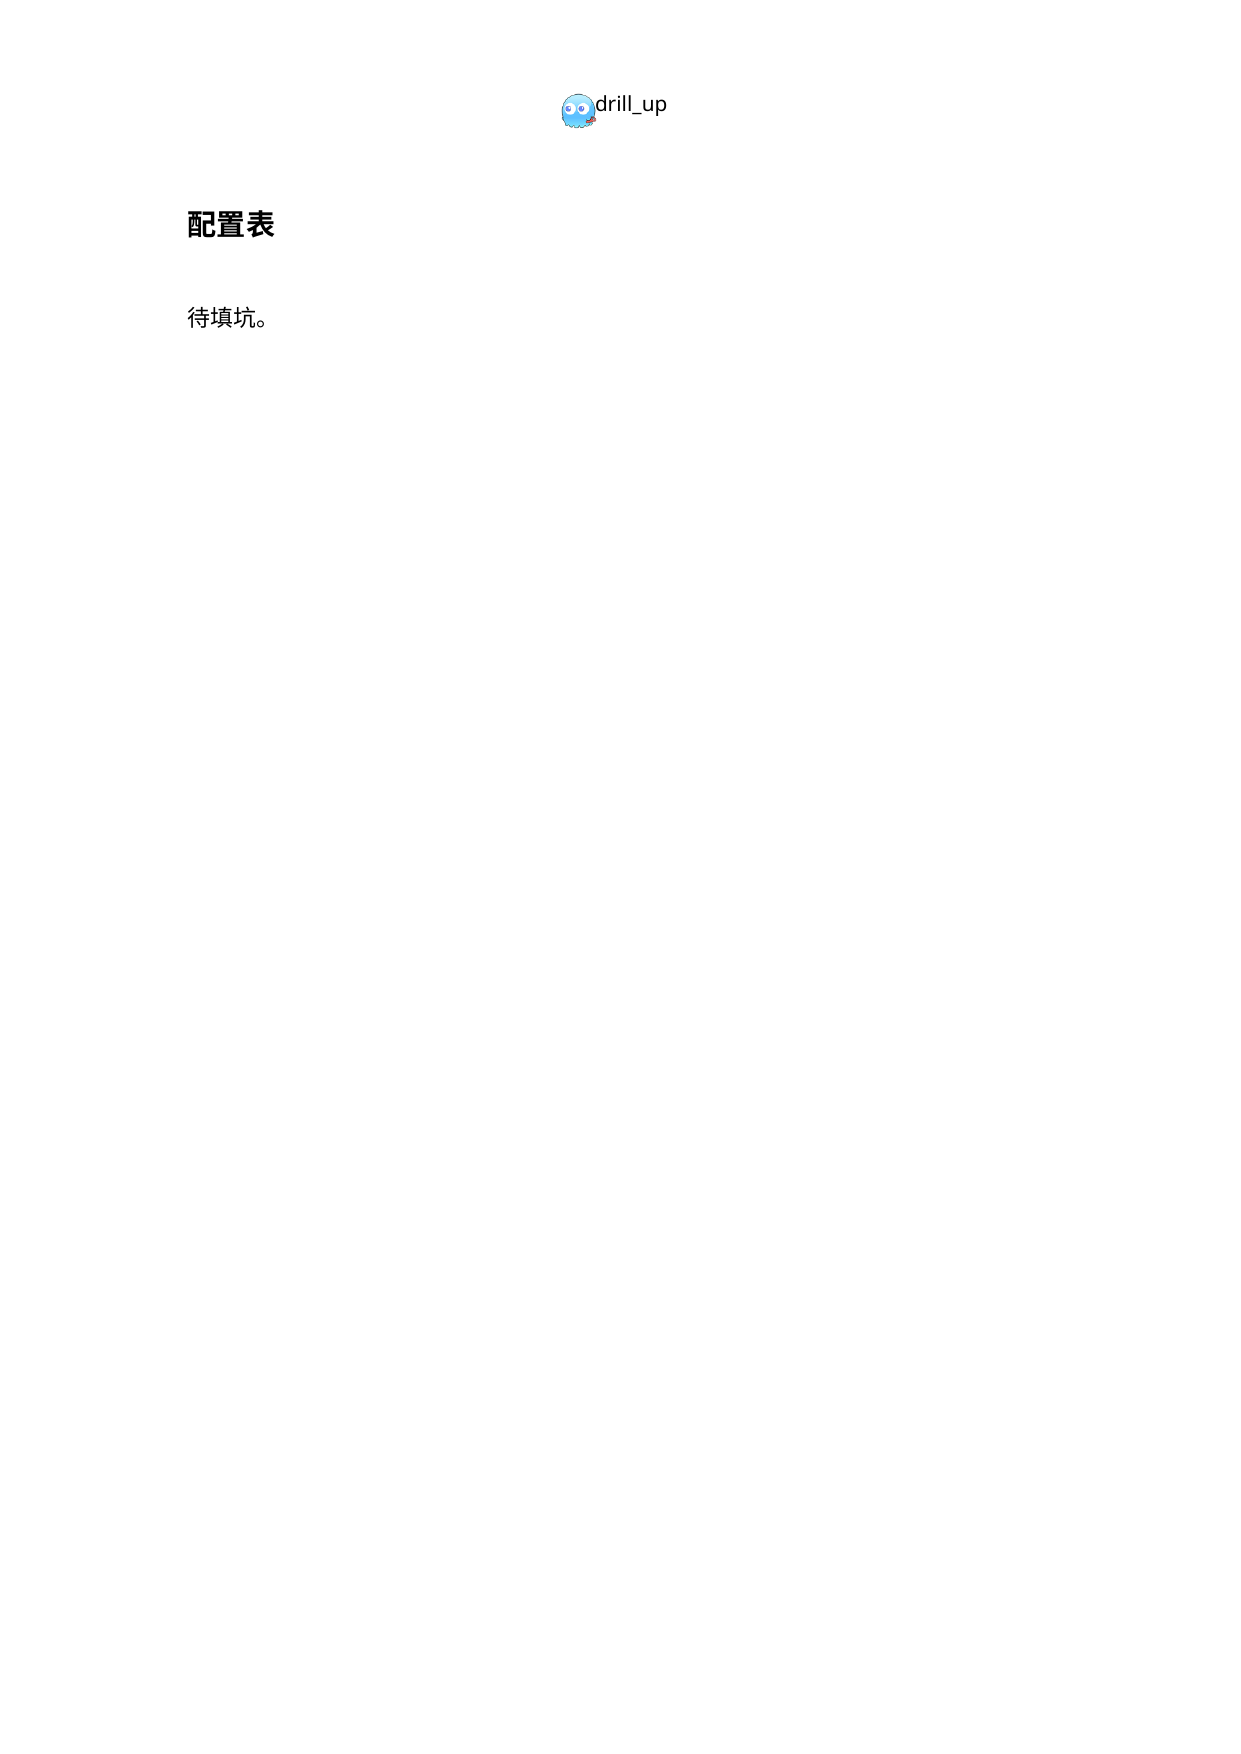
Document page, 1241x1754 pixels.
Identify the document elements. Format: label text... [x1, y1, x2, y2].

picture [556, 88, 597, 130]
text 待填坑。 [187, 300, 1053, 333]
text 配置表 [187, 189, 1053, 257]
